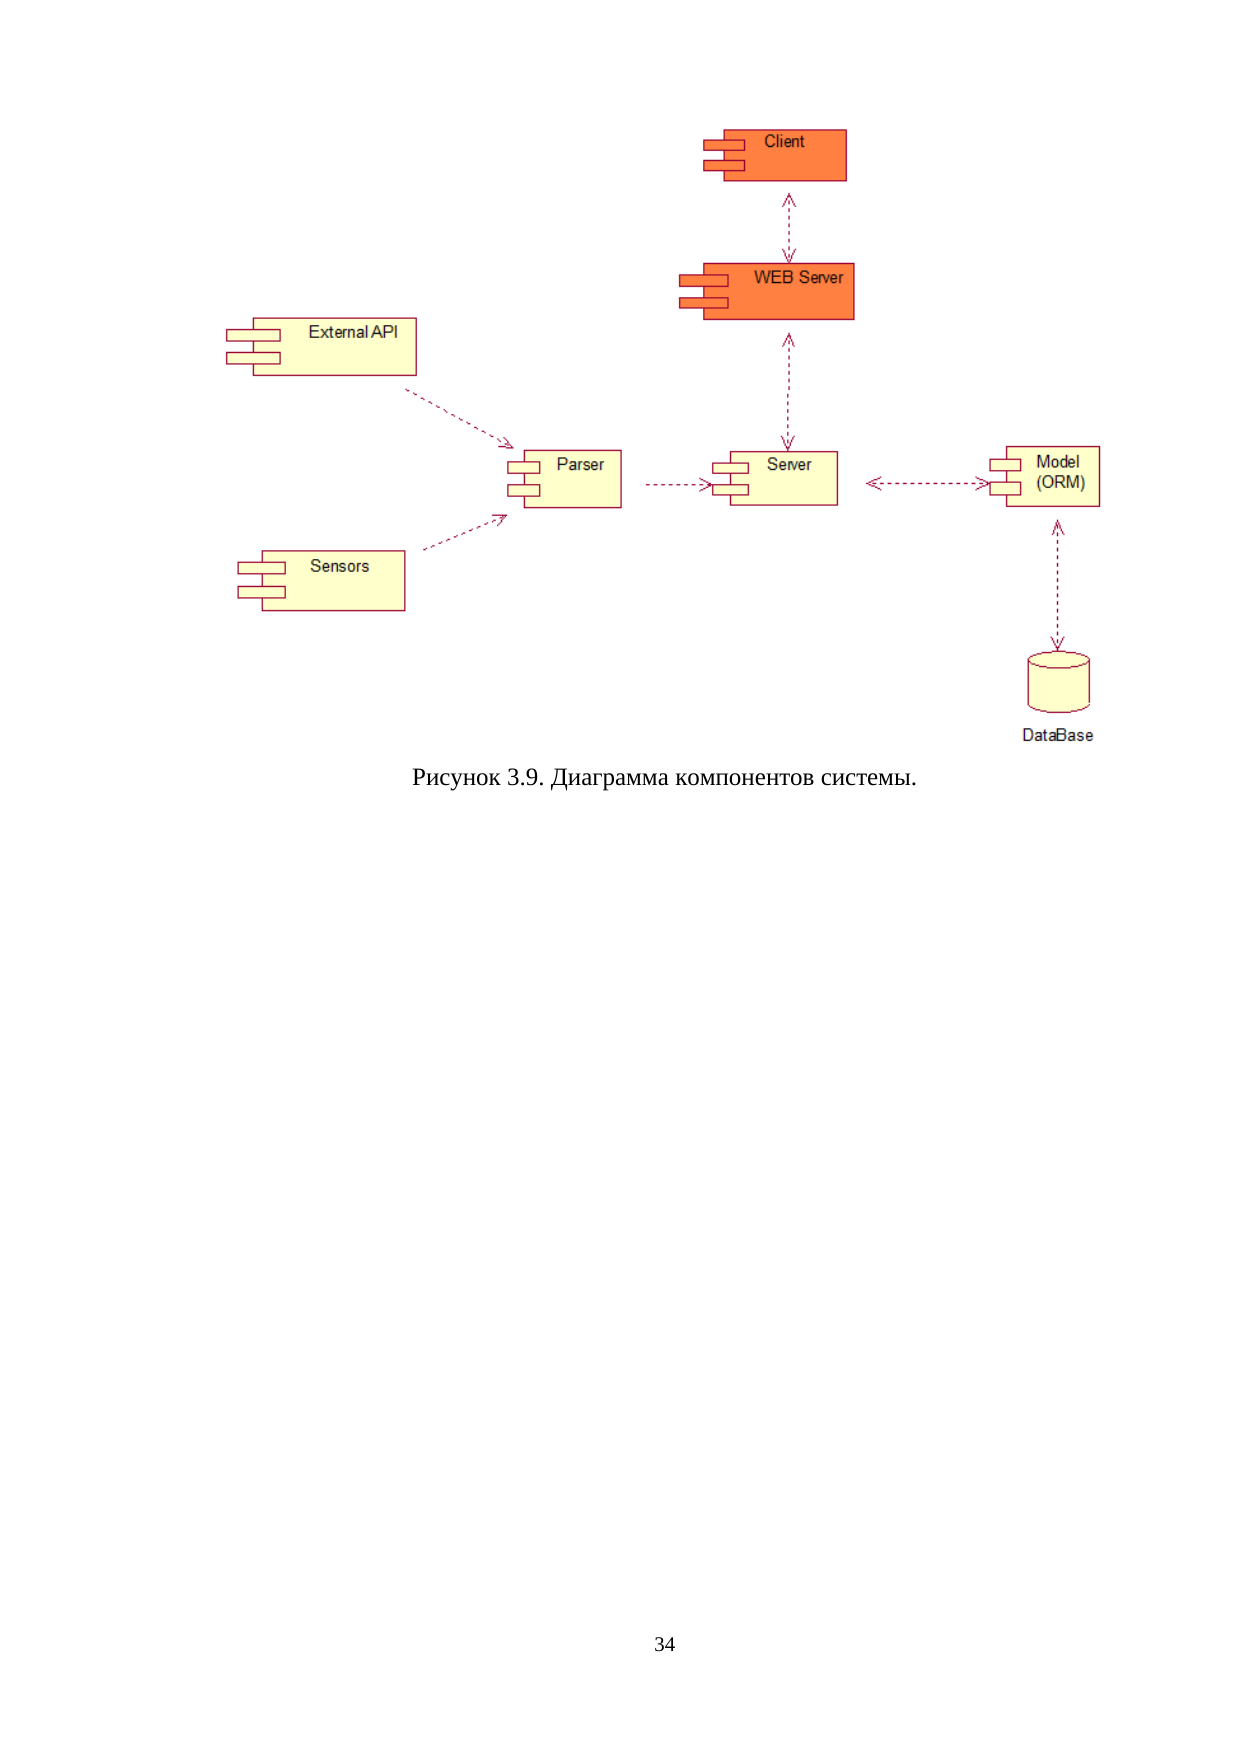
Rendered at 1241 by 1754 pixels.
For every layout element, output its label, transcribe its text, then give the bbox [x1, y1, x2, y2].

picture [216, 118, 1113, 750]
text Рисунок 3.9. Диаграмма компонентов системы. [177, 762, 1152, 790]
